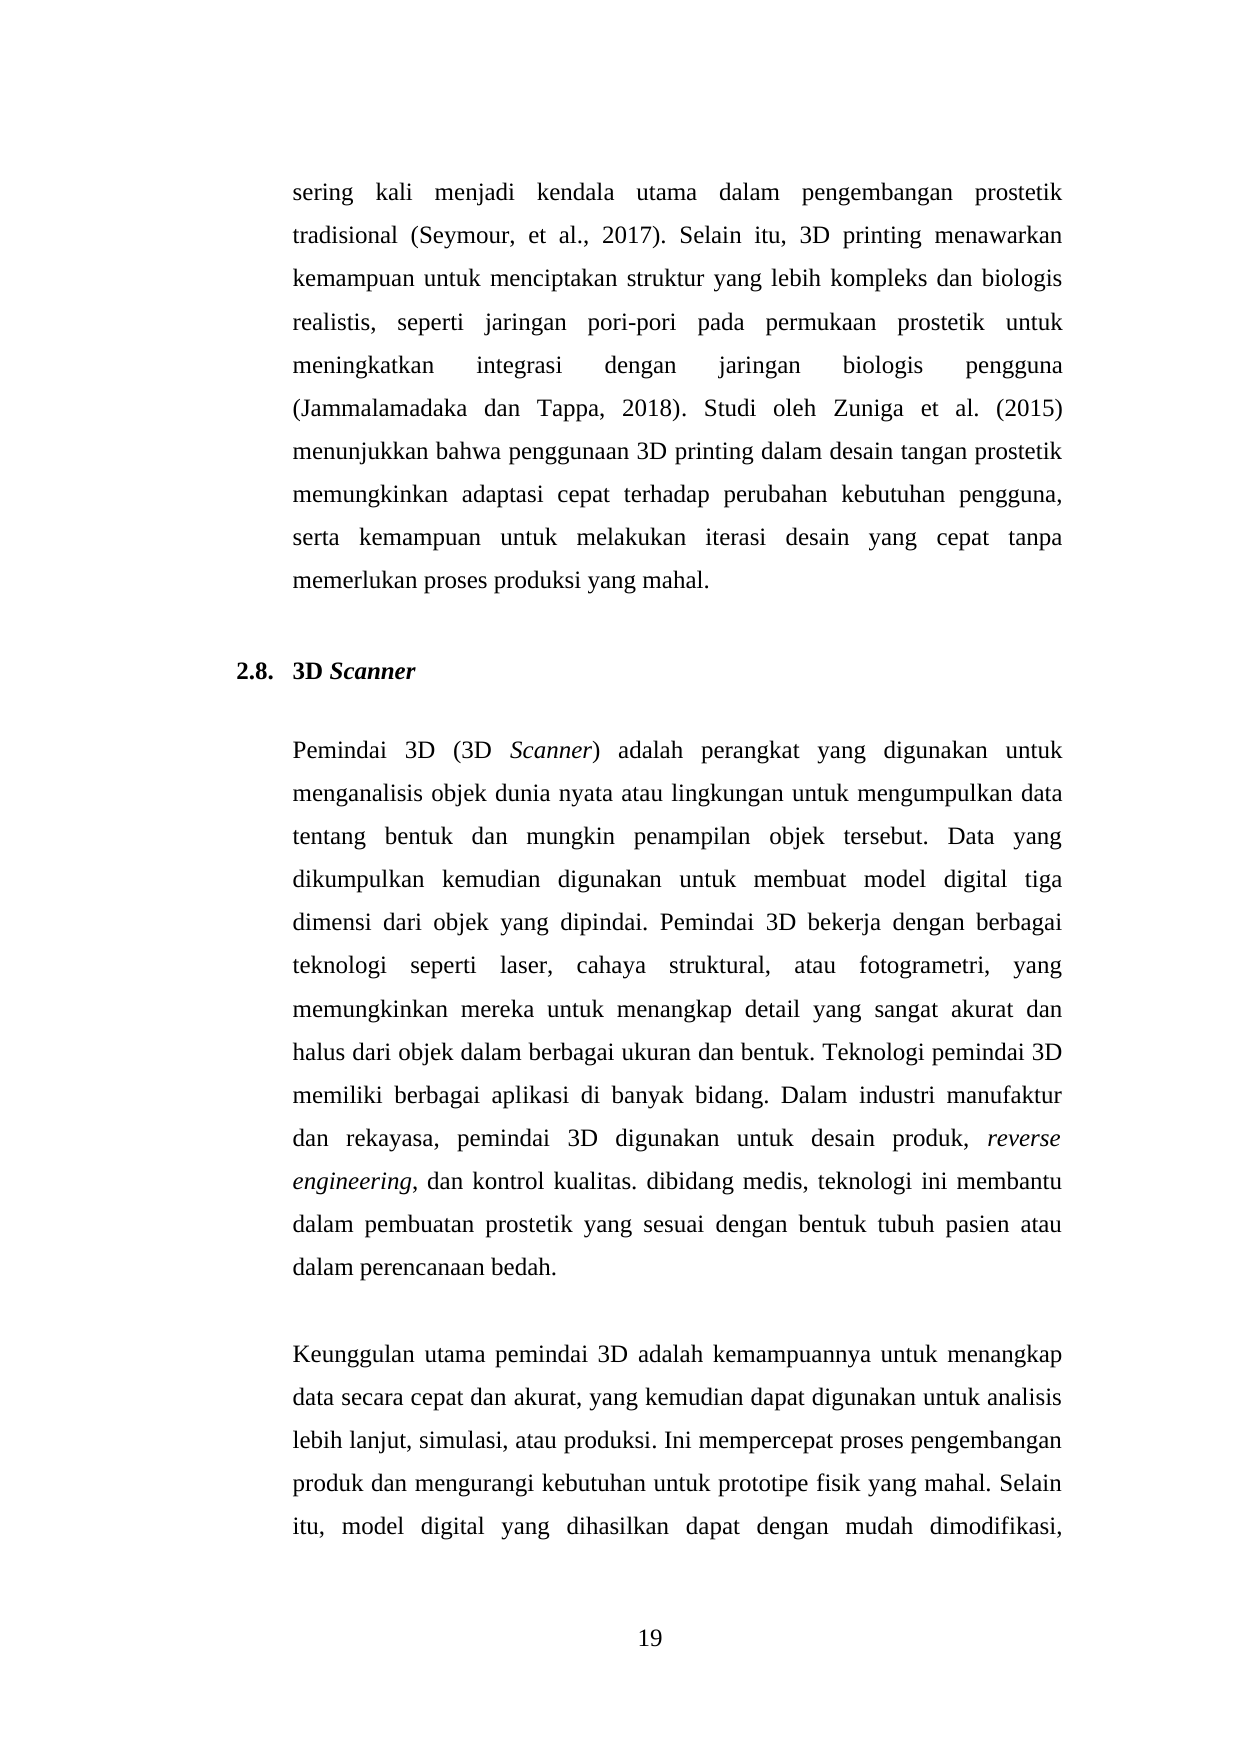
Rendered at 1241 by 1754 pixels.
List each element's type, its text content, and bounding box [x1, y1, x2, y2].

subtitle 3D Scanner [236, 656, 1063, 685]
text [292, 177, 1063, 594]
text Pemindai 3D (3D Scanner) adalah perangkat yang digunakan untuk menganalisis objek dunia nyata atau lingkungan untuk mengumpulkan data tentang bentuk dan mungkin penampilan objek tersebut. Data yang dikumpulkan kemudian digunakan untuk membuat model digital tiga dimensi dari objek yang dipindai. Pemindai 3D bekerja dengan berbagai teknologi seperti laser, cahaya struktural, atau fotogrametri, yang memungkinkan mereka untuk menangkap detail yang sangat akurat dan halus dari objek dalam berbagai ukuran dan bentuk. Teknologi pemindai 3D memiliki berbagai aplikasi di banyak bidang. Dalam industri manufaktur dan rekayasa, pemindai 3D digunakan untuk desain produk, reverse engineering, dan kontrol kualitas. dibidang medis, teknologi ini membantu dalam pembuatan prostetik yang sesuai dengan bentuk tubuh pasien atau dalam perencanaan bedah. [292, 735, 1063, 1281]
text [292, 1339, 1063, 1540]
